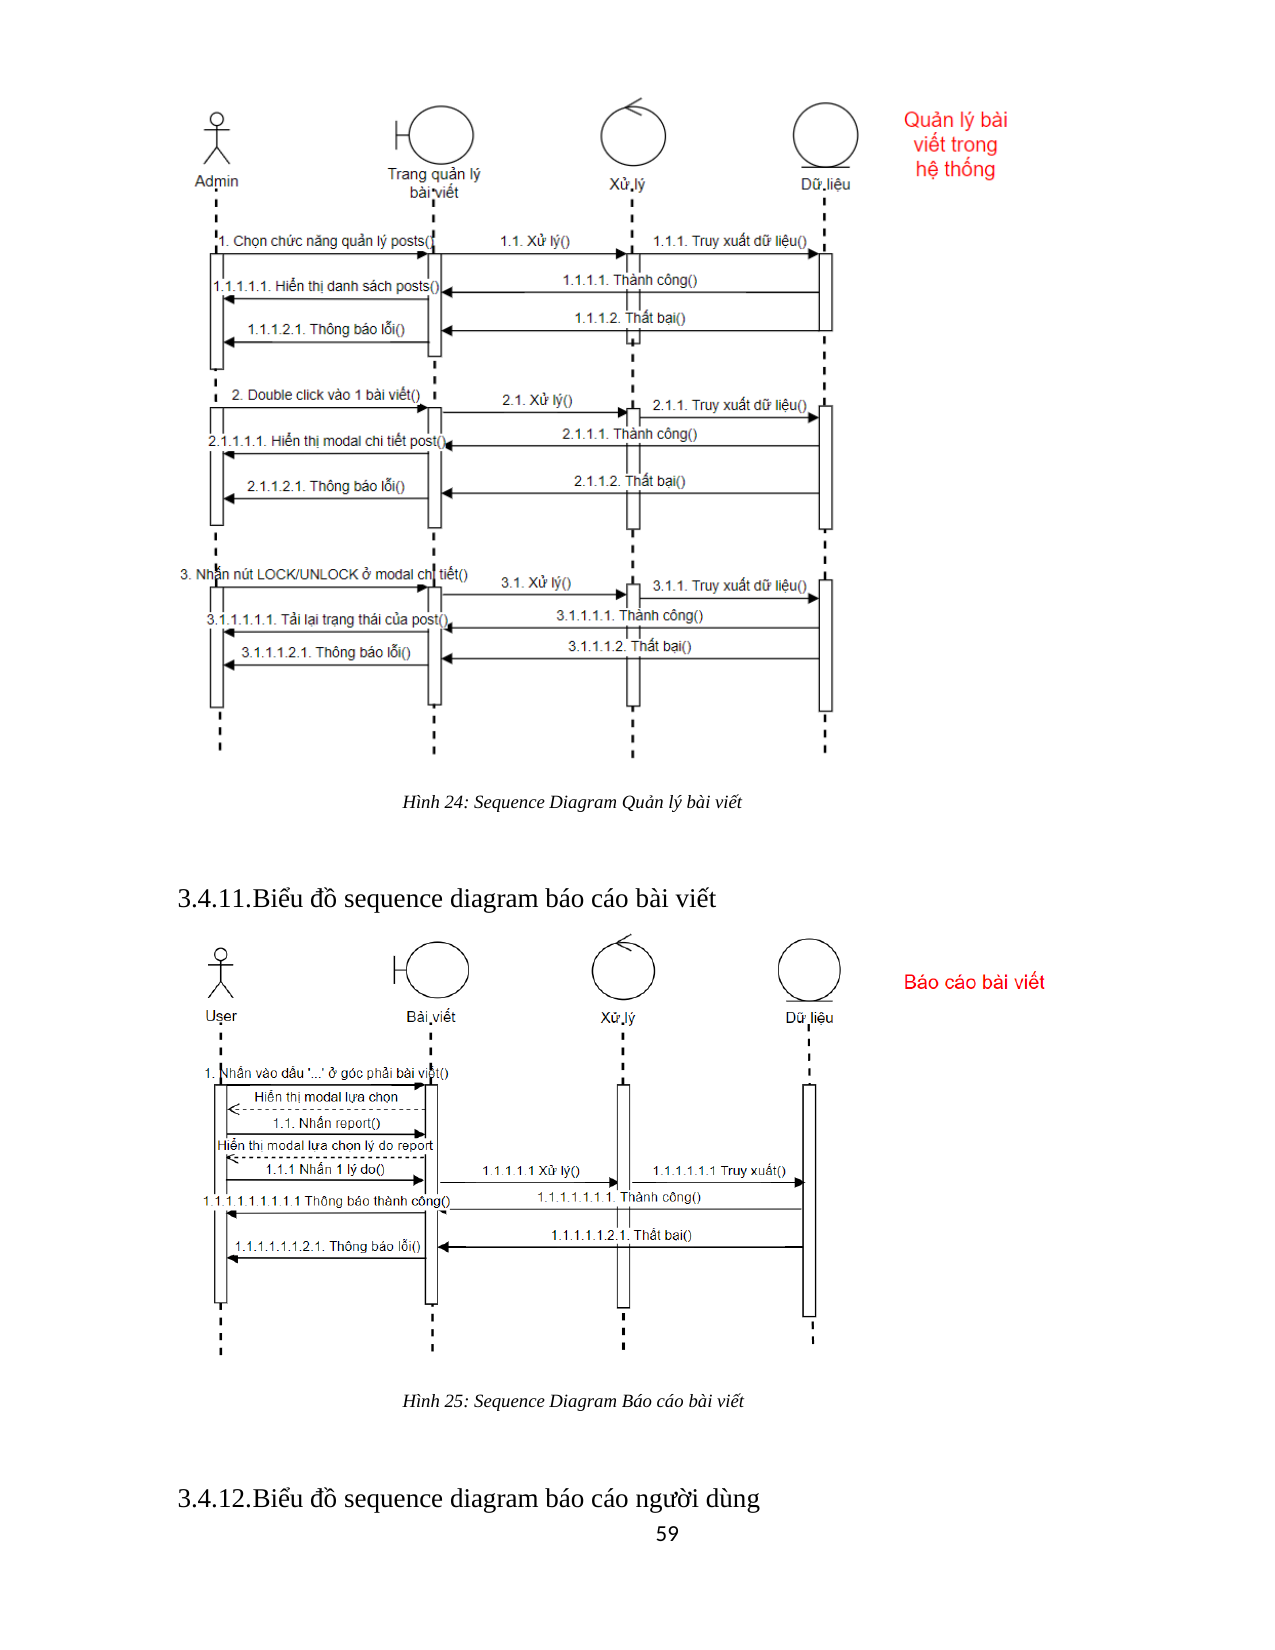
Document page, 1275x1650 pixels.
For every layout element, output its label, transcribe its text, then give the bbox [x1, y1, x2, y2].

picture [177, 928, 1066, 1364]
list Biểu đồ sequence diagram báo cáo người dùng [177, 1482, 1157, 1513]
picture [177, 88, 1025, 764]
list Biểu đồ sequence diagram báo cáo bài viết [177, 882, 1157, 913]
